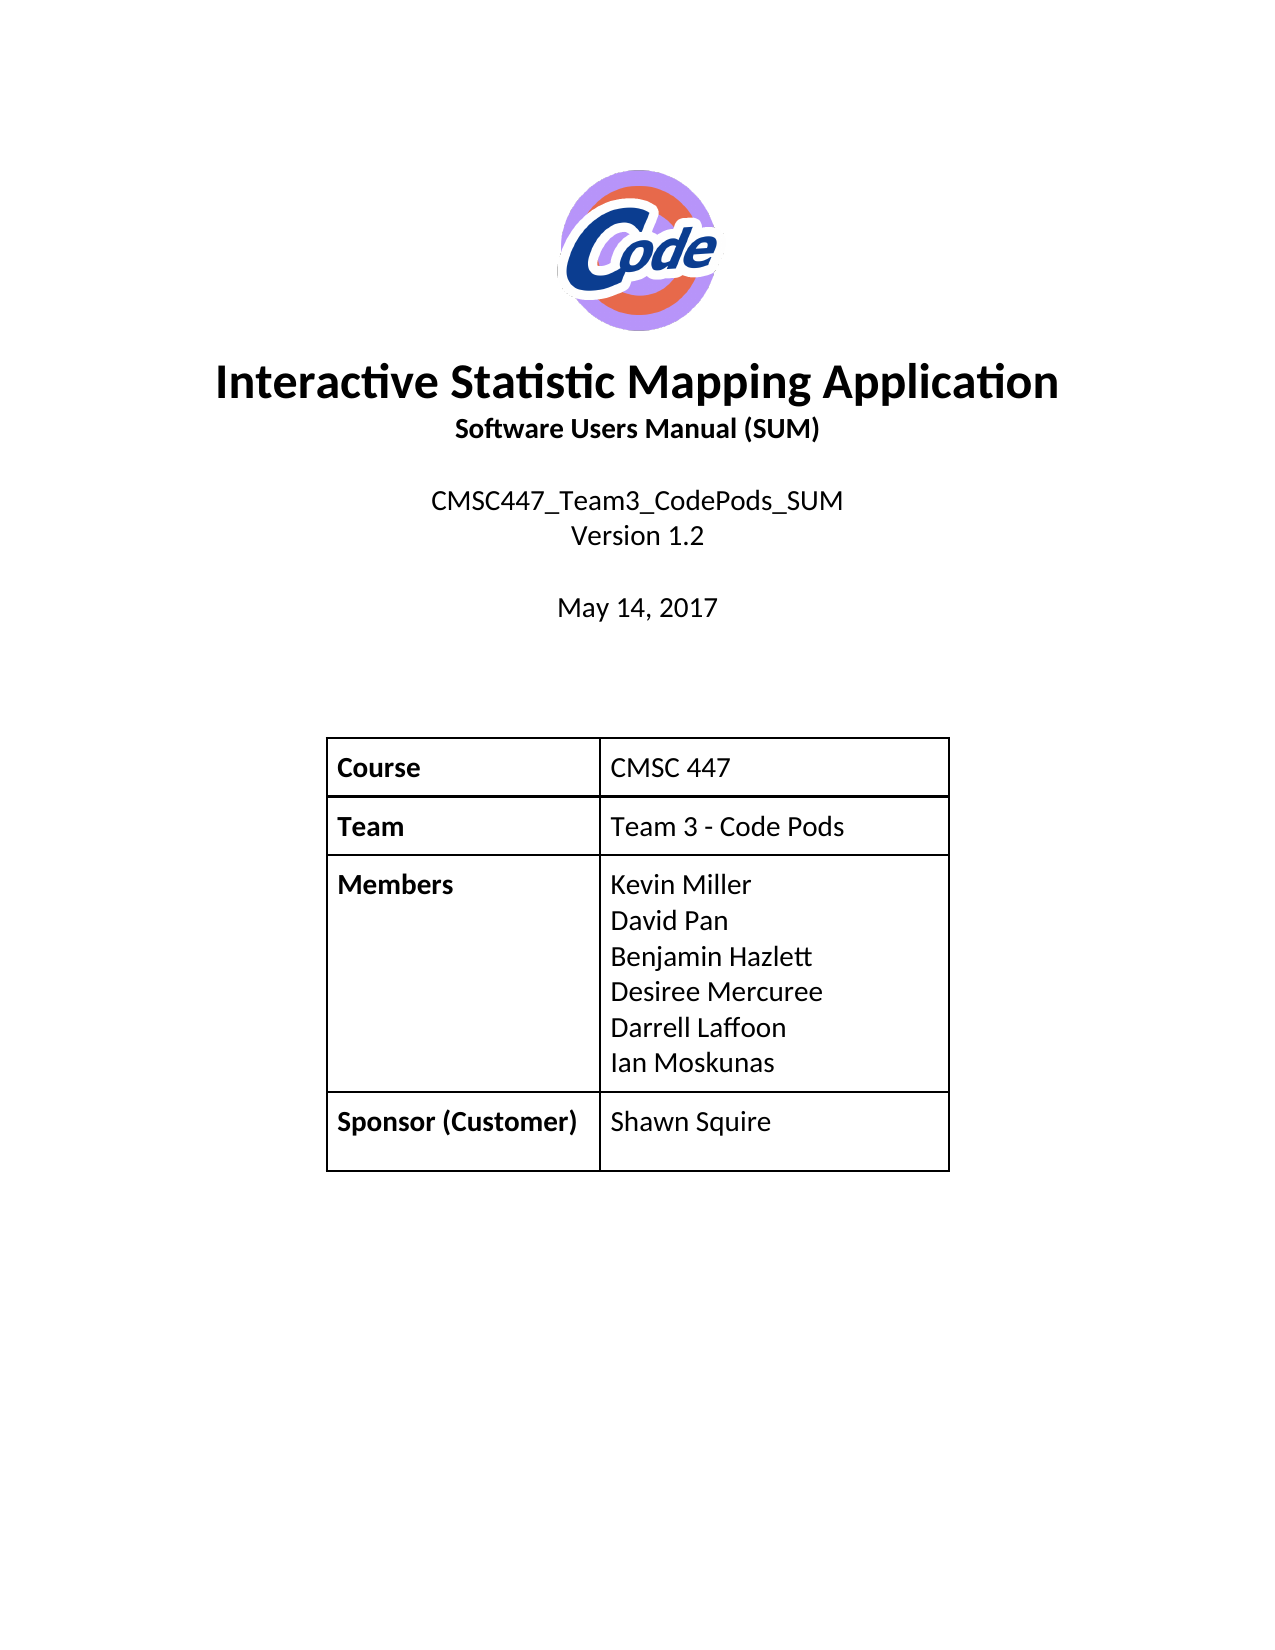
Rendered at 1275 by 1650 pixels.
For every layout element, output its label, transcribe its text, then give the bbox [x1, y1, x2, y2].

table_header Course [328, 739, 599, 795]
text Software Users Manual (SUM) [150, 411, 1125, 446]
table_header CMSC 447 [601, 739, 948, 795]
picture [540, 150, 735, 350]
table_cell Team [328, 798, 599, 854]
table_cell Kevin Miller David Pan Benjamin Hazlett Desiree Mercuree Darrell Laffoon Ian Moskunas [601, 856, 948, 1091]
table_cell Shawn Squire [601, 1093, 948, 1170]
table_cell Team 3 - Code Pods [601, 798, 948, 854]
text CMSC447_Team3_CodePods_SUM [150, 482, 1125, 517]
table_cell Members [328, 856, 599, 1091]
text Version 1.2 [150, 517, 1125, 553]
text Interactive Statistic Mapping Application [150, 349, 1125, 411]
text May 14, 2017 [150, 589, 1125, 624]
table_cell Sponsor (Customer) [328, 1093, 599, 1170]
